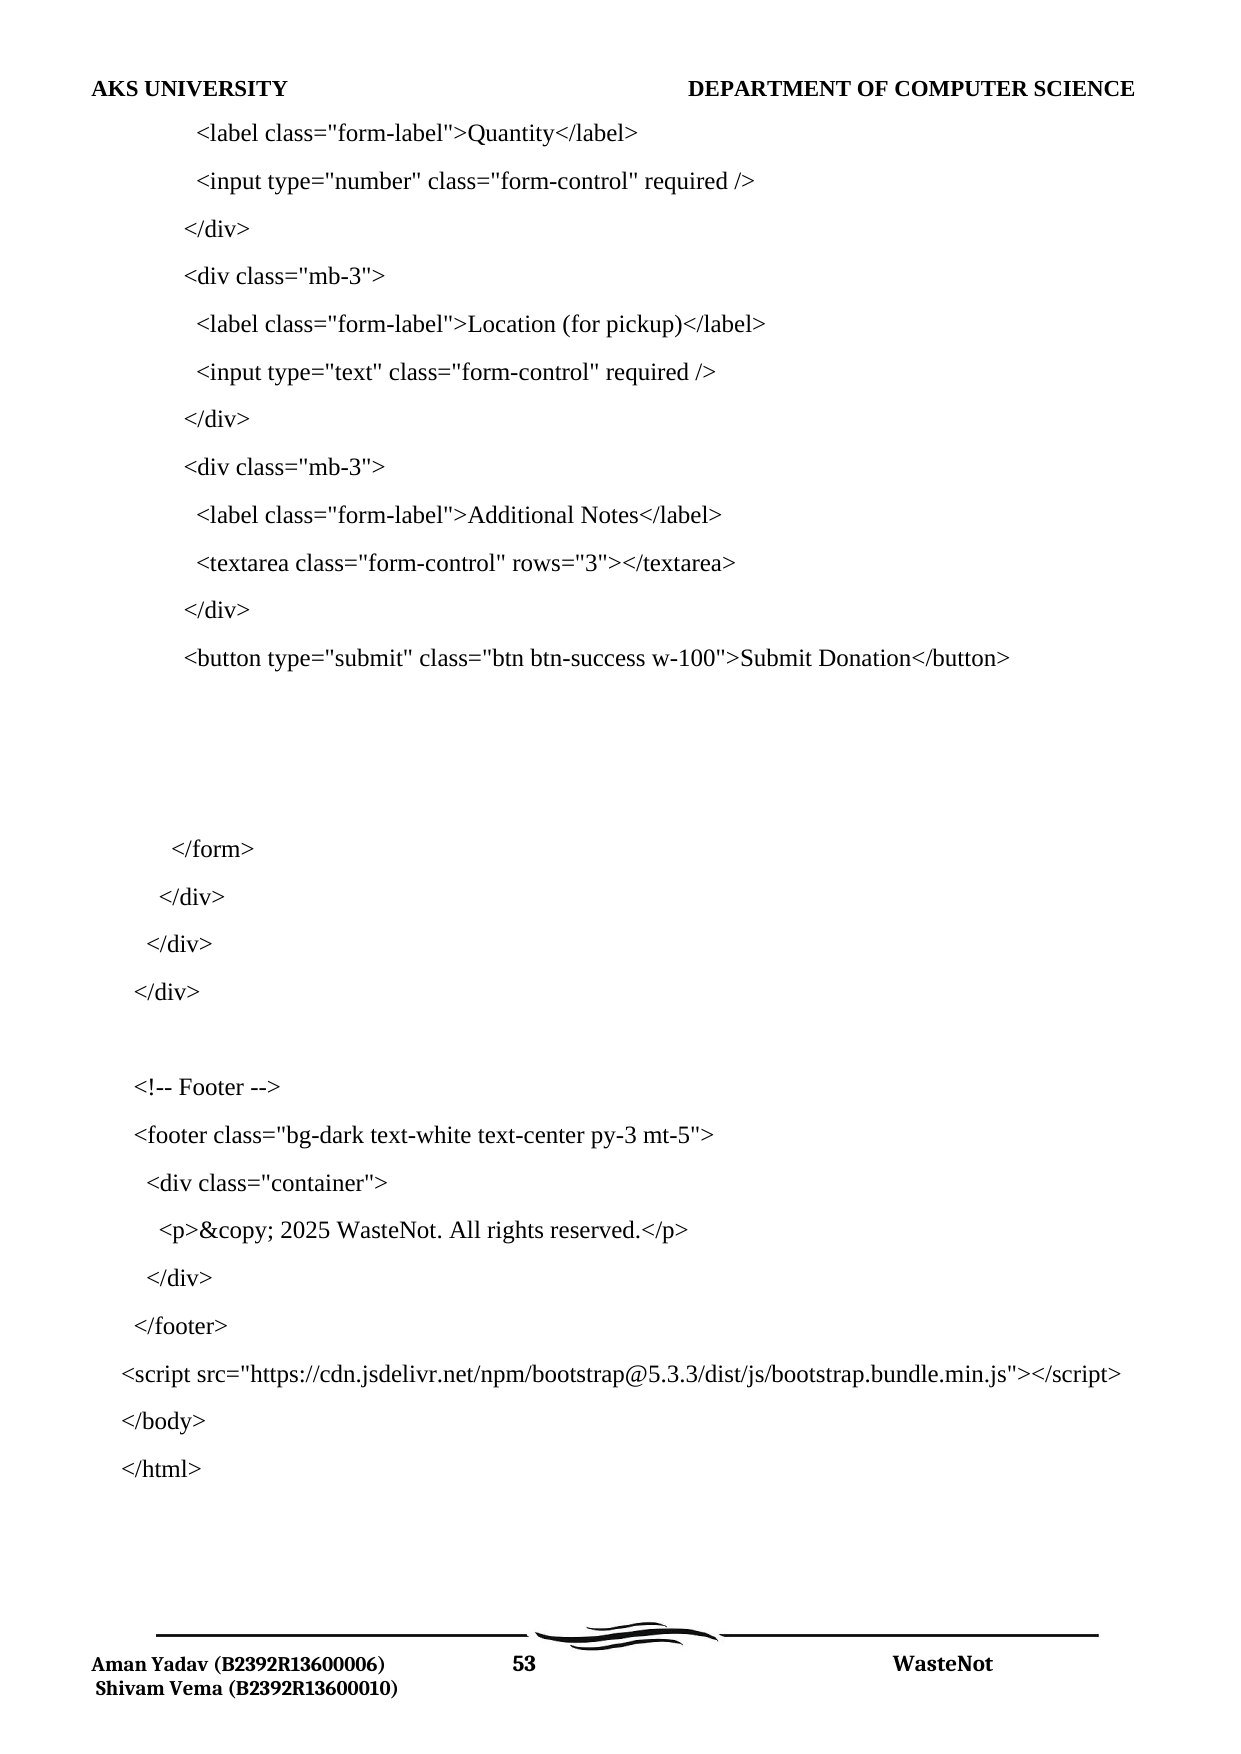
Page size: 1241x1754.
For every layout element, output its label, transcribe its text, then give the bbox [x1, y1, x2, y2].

text </div> [121, 977, 1162, 1006]
text </div> [121, 929, 1162, 958]
text <script src="https://cdn.jsdelivr.net/npm/bootstrap@5.3.3/dist/js/bootstrap.bundle.min.js"></script> [121, 1359, 1162, 1387]
text </footer> [121, 1311, 1162, 1340]
text </div> [121, 214, 1162, 242]
text <input type="text" class="form-control" required /> [121, 357, 1162, 386]
text <textarea class="form-control" rows="3"></textarea> [121, 548, 1162, 576]
text <p>&copy; 2025 WasteNot. All rights reserved.</p> [121, 1216, 1162, 1244]
text </body> [121, 1406, 1162, 1435]
text <div class="container"> [121, 1168, 1162, 1197]
text </div> [121, 1263, 1162, 1292]
text <!-- Footer --> [121, 1072, 1162, 1101]
text </div> [121, 404, 1162, 433]
text <div class="mb-3"> [121, 261, 1162, 290]
text <input type="number" class="form-control" required /> [121, 166, 1162, 195]
text <label class="form-label">Additional Notes</label> [121, 500, 1162, 529]
text </div> [121, 882, 1162, 910]
text <button type="submit" class="btn btn-success w-100">Submit Donation</button> [121, 643, 1162, 672]
text <label class="form-label">Location (for pickup)</label> [121, 309, 1162, 338]
text </form> [121, 834, 1162, 863]
text </div> [121, 595, 1162, 624]
picture [156, 1618, 1100, 1651]
text <label class="form-label">Quantity</label> [121, 118, 1162, 147]
text <div class="mb-3"> [121, 452, 1162, 481]
text <footer class="bg-dark text-white text-center py-3 mt-5"> [121, 1120, 1162, 1149]
text </html> [121, 1454, 1162, 1483]
